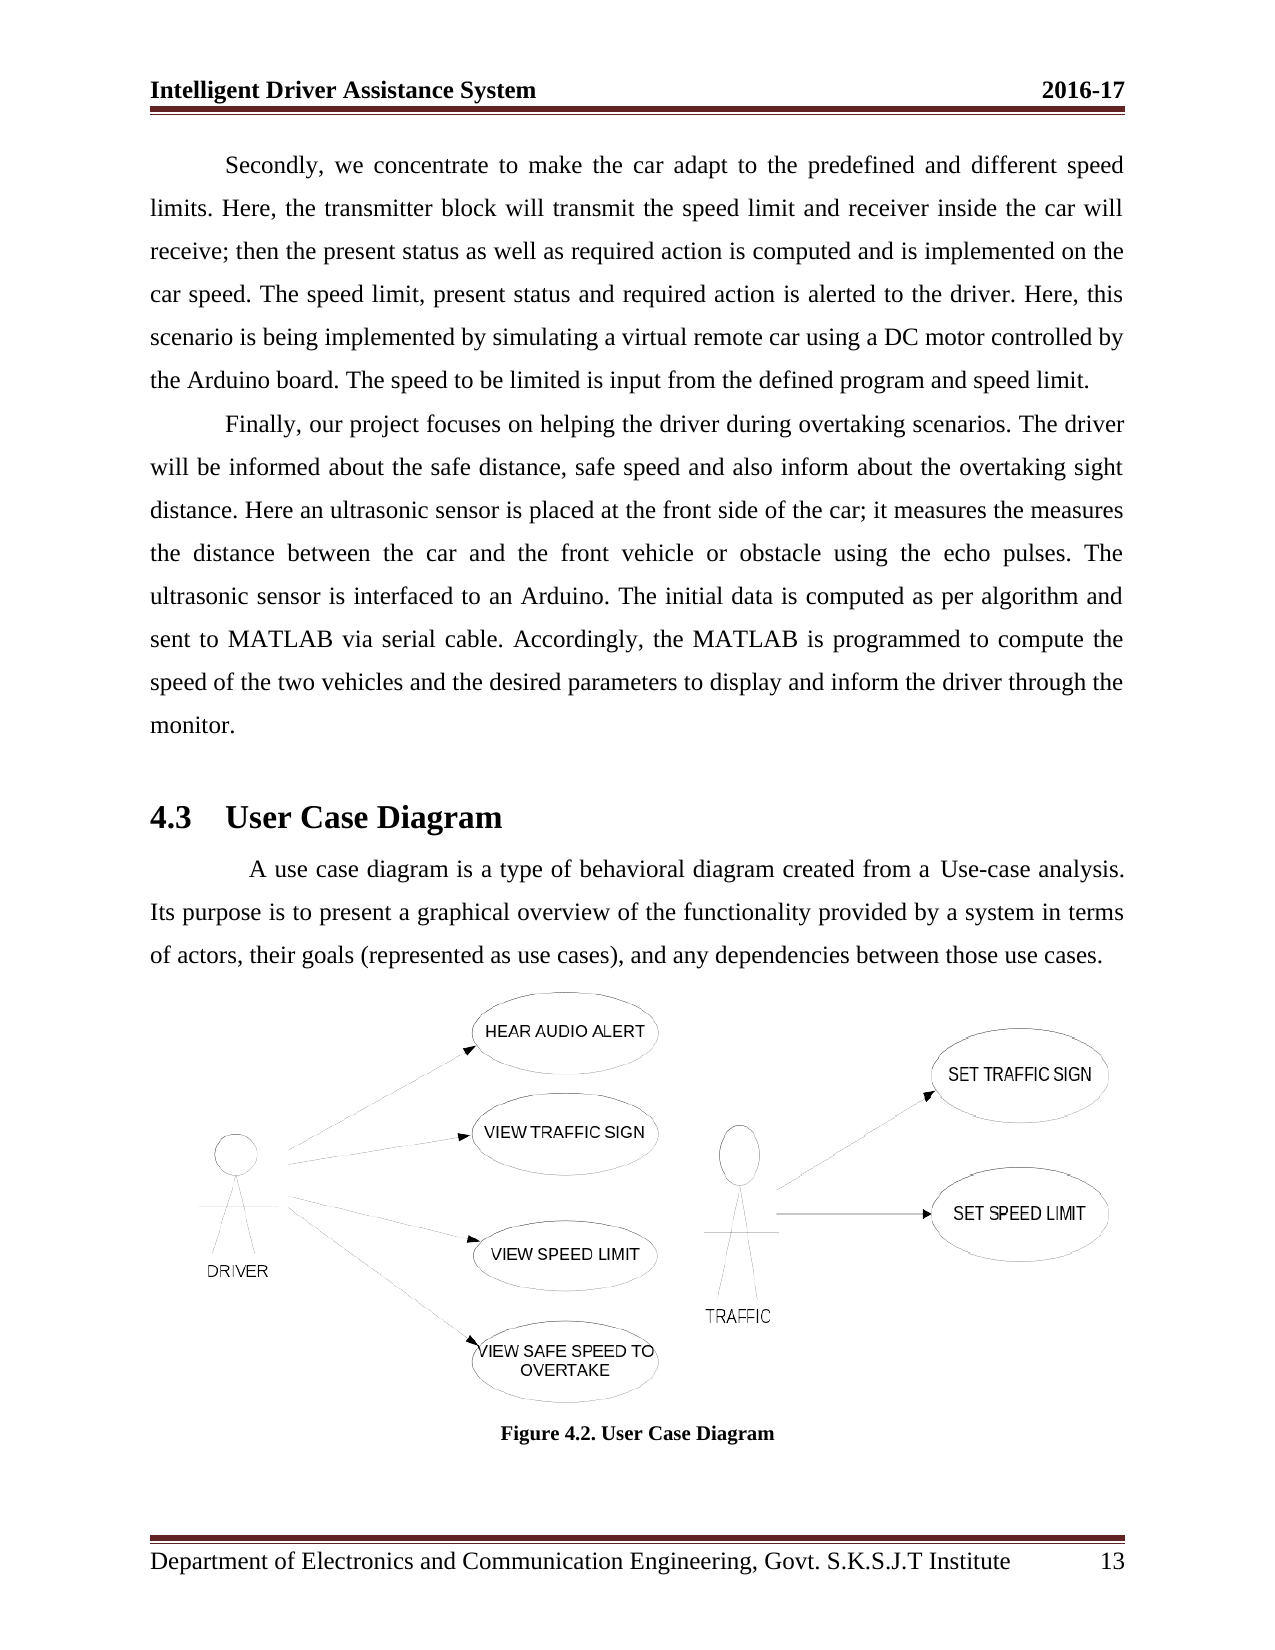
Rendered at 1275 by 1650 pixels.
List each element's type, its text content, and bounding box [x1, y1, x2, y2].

text A use case diagram is a type of behavioral diagram created from a Use-case analysis. Its purpose is to present a graphical overview of the functionality provided by a system in terms of actors, their goals (represented as use cases), and any dependencies between those use cases. [150, 854, 1125, 969]
text Figure 4.2. User Case Diagram [150, 984, 1125, 1445]
list User Case Diagram [150, 797, 1125, 835]
text Secondly, we concentrate to make the car adapt to the predefined and different speed limits. Here, the transmitter block will transmit the speed limit and receiver inside the car will receive; then the present status as well as required action is computed and is implemented on the car speed. The speed limit, present status and required action is alerted to the driver. Here, this scenario is being implemented by simulating a virtual remote car using a DC motor controlled by the Arduino board. The speed to be limited is input from the defined program and speed limit. [150, 150, 1125, 394]
text Finally, our project focuses on helping the driver during overtaking scenarios. The driver will be informed about the safe distance, safe speed and also inform about the overtaking sight distance. Here an ultrasonic sensor is placed at the front side of the car; it measures the measures the distance between the car and the front vehicle or obstacle using the echo pulses. The ultrasonic sensor is interfaced to an Arduino. The initial data is computed as per algorithm and sent to MATLAB via serial cable. Accordingly, the MATLAB is programmed to compute the speed of the two vehicles and the desired parameters to display and inform the driver through the monitor. [150, 409, 1125, 739]
